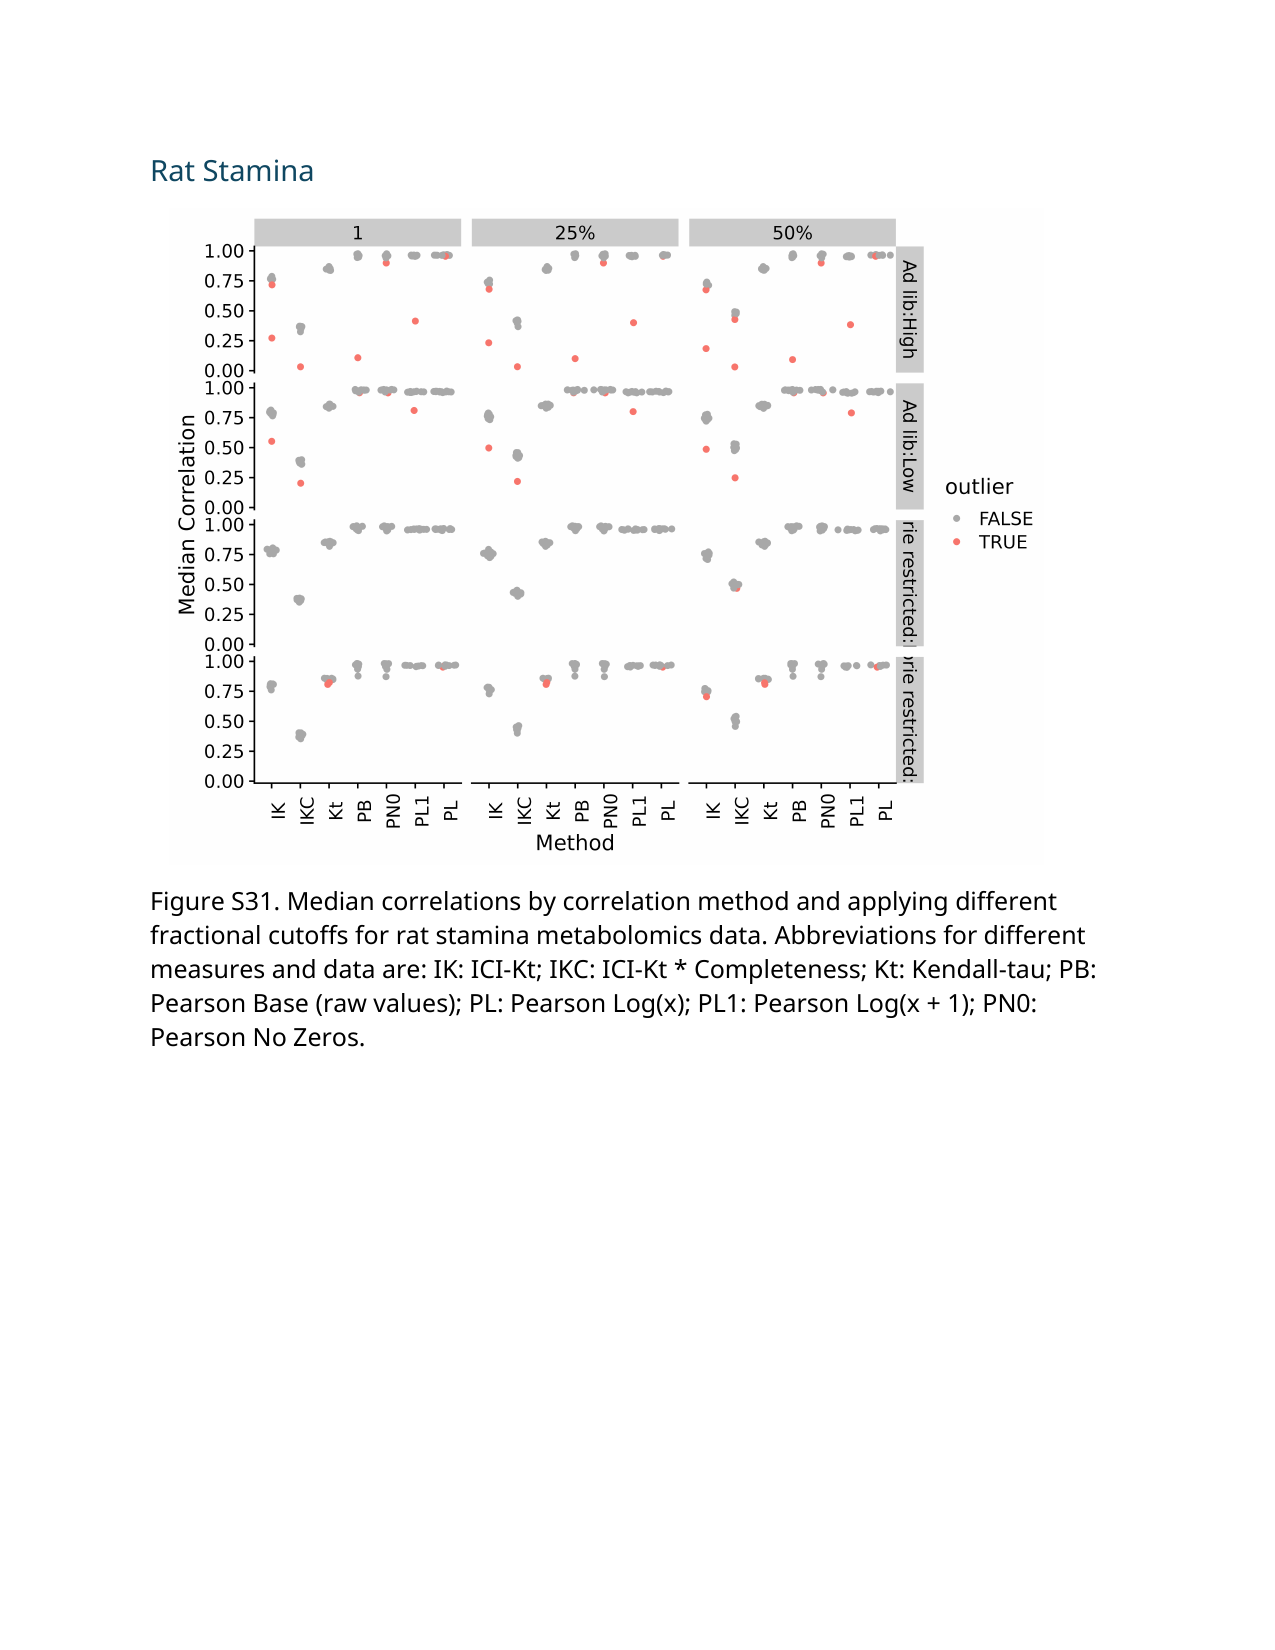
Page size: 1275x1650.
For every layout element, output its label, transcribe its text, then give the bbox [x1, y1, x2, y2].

text Figure S31. Median correlations by correlation method and applying different fractional cutoffs for rat stamina metabolomics data. Abbreviations for different measures and data are: IK: ICI-Kt; IKC: ICI-Kt * Completeness; Kt: Kendall-tau; PB: Pearson Base (raw values); PL: Pearson Log(x); PL1: Pearson Log(x + 1); PN0: Pearson No Zeros. [150, 883, 1125, 1054]
subtitle Rat Stamina [150, 150, 1125, 190]
picture [168, 208, 1044, 865]
